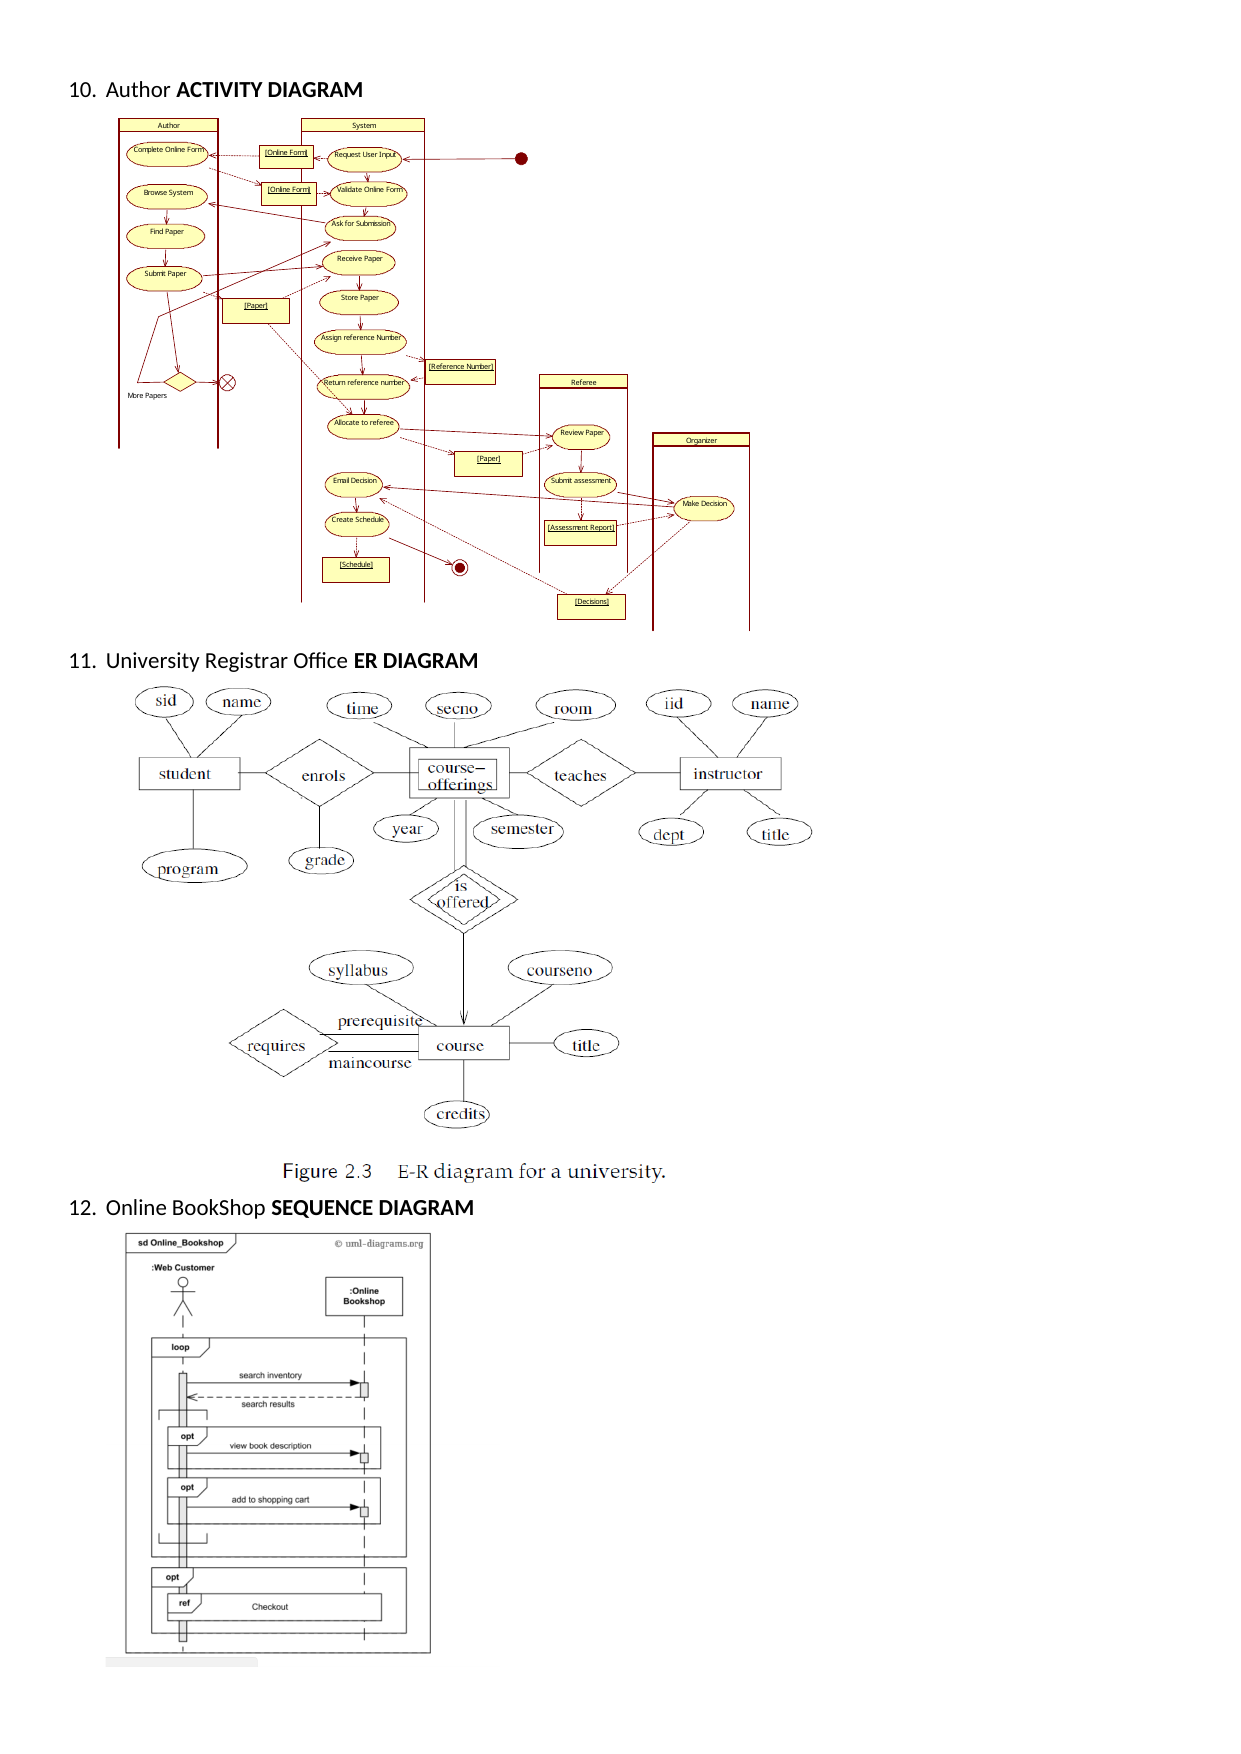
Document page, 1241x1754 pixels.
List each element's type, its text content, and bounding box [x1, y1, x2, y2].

list Author ACTIVITY DIAGRAM [68, 75, 1212, 103]
picture [105, 1223, 501, 1667]
picture [105, 676, 823, 1191]
list Online BookShop SEQUENCE DIAGRAM [68, 1193, 1212, 1221]
list University Registrar Office ER DIAGRAM [68, 646, 1212, 674]
